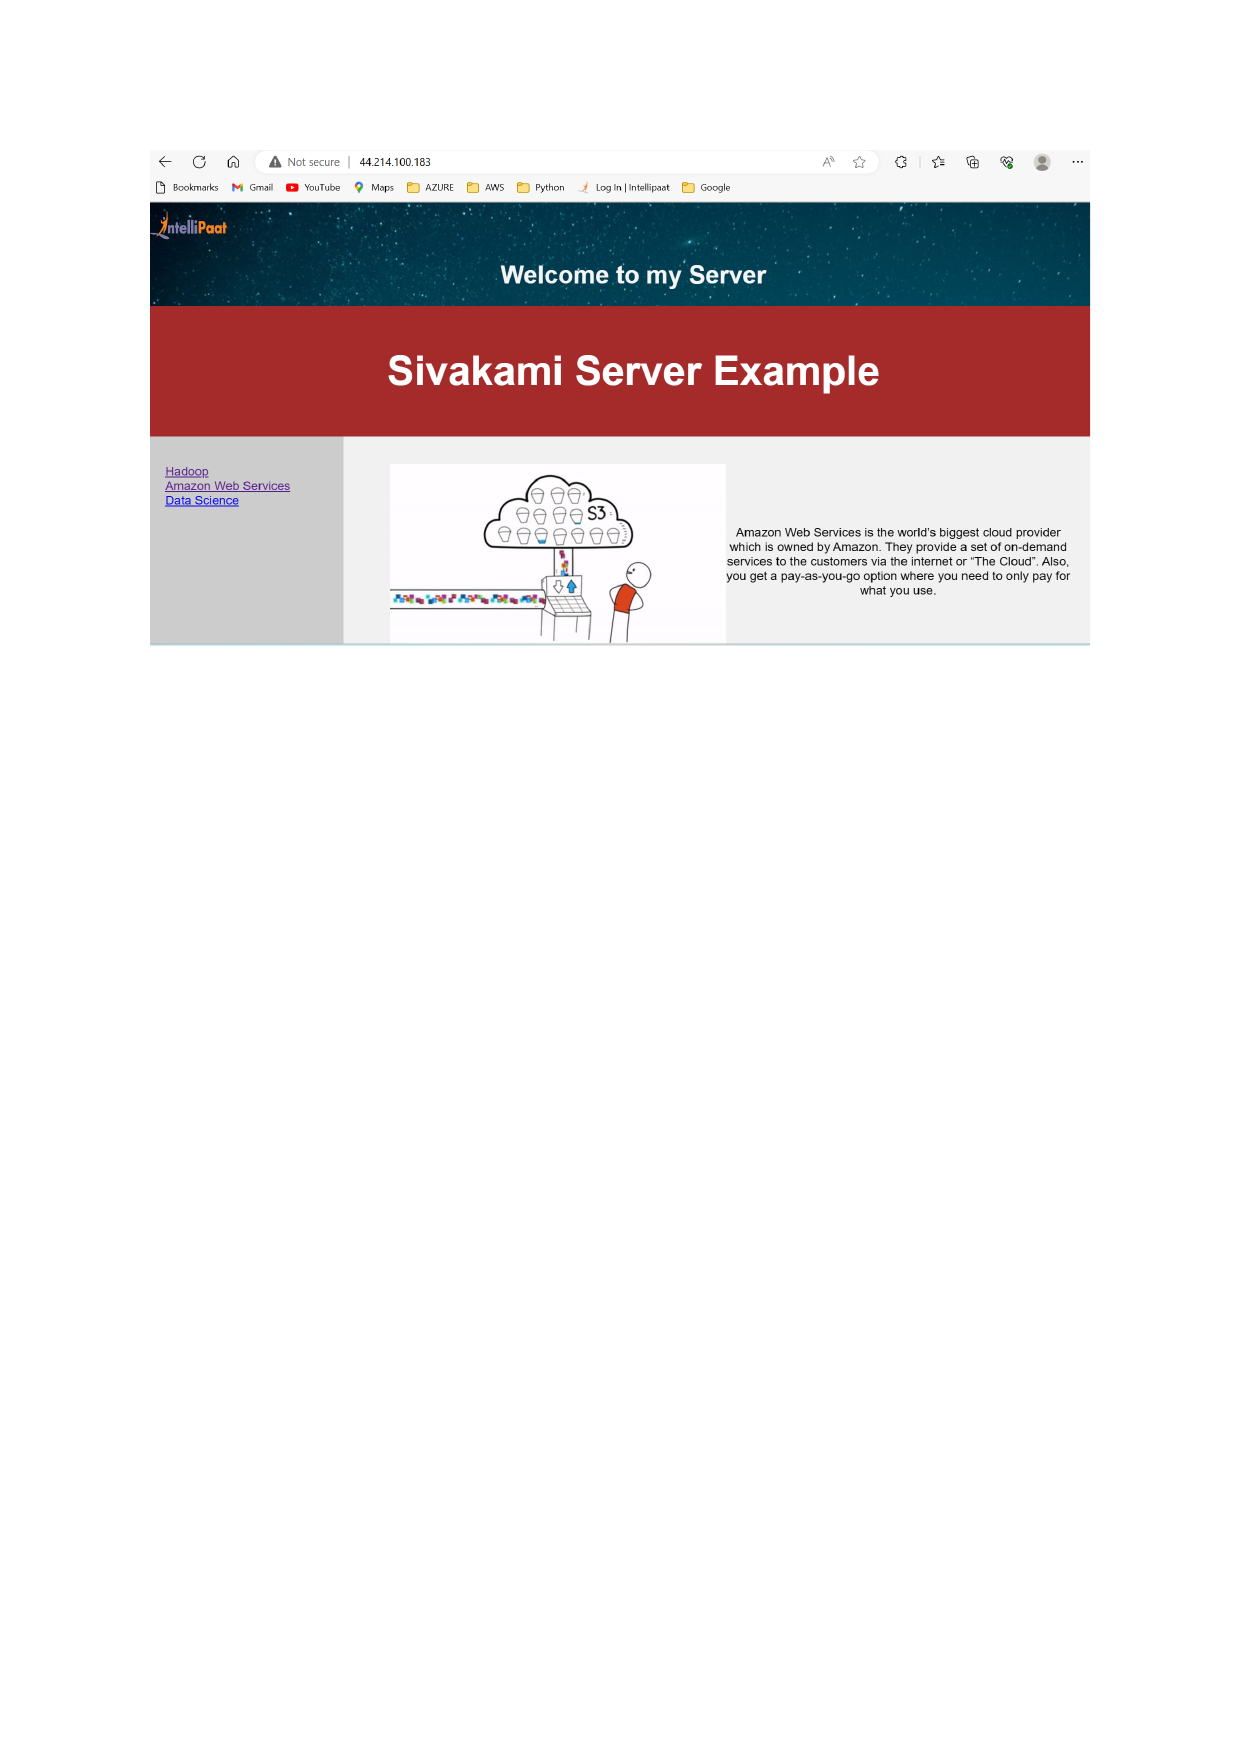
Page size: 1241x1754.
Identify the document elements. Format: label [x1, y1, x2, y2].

picture [150, 150, 1091, 646]
picture [744, 271, 755, 283]
picture [660, 271, 666, 283]
picture [707, 271, 718, 283]
picture [575, 269, 586, 283]
picture [525, 271, 536, 283]
picture [597, 271, 608, 283]
picture [560, 271, 572, 283]
picture [721, 271, 741, 283]
picture [653, 271, 659, 283]
picture [587, 271, 593, 283]
picture [758, 271, 766, 283]
picture [617, 267, 624, 283]
picture [546, 271, 556, 283]
picture [691, 266, 704, 283]
picture [502, 266, 523, 283]
picture [648, 271, 652, 283]
picture [626, 271, 638, 283]
picture [670, 271, 681, 288]
